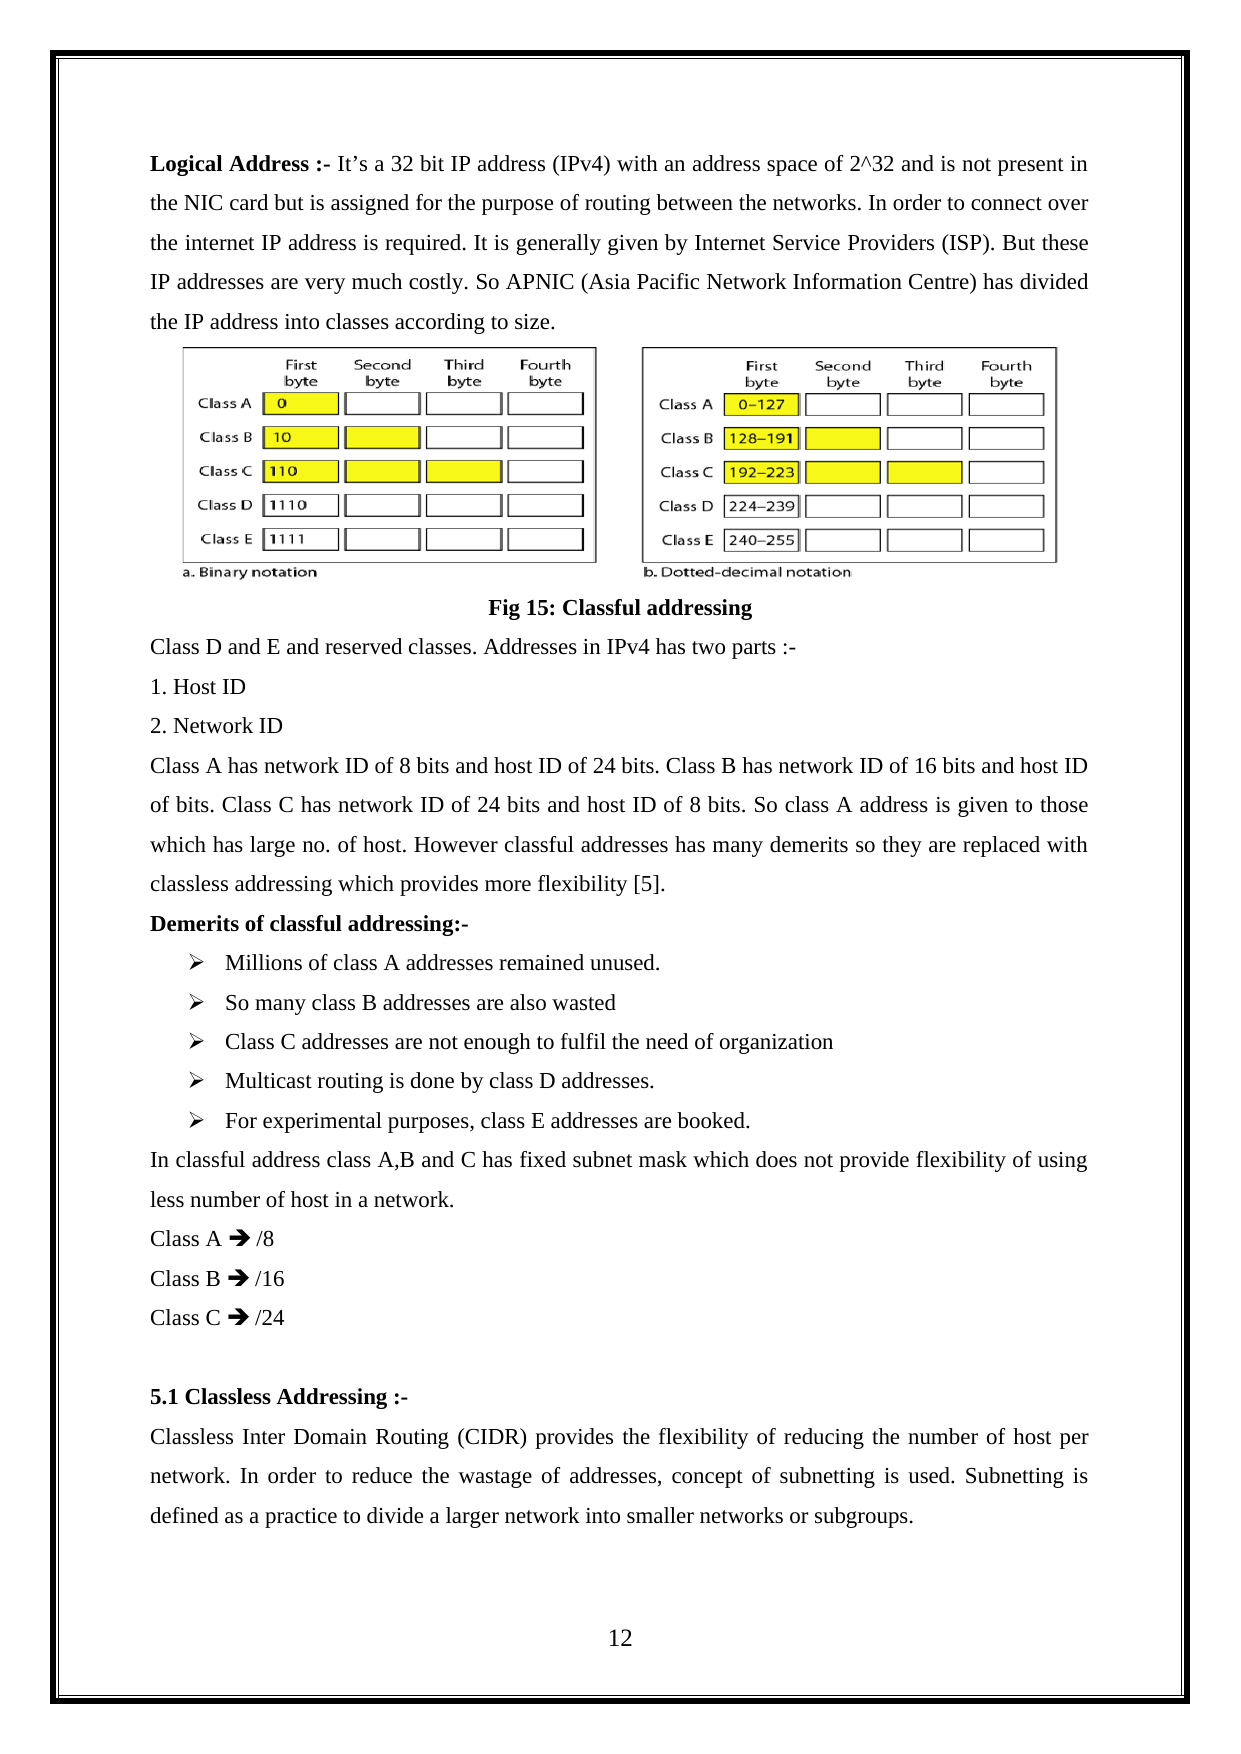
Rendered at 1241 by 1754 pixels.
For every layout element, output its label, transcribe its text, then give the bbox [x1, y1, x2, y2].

text Demerits of classful addressing:- [150, 909, 1090, 936]
text 1. Host ID [150, 673, 1090, 699]
text In classful address class A,B and C has fixed subnet mask which does not provide flexibility of using less number of host in a network. [150, 1146, 1090, 1212]
text Classless Inter Domain Routing (CIDR) provides the flexibility of reducing the number of host per network. In order to reduce the wastage of addresses, concept of subnetting is used. Subnetting is defined as a practice to divide a larger network into smaller networks or subgroups. [150, 1423, 1090, 1528]
list For experimental purposes, class E addresses are booked. [187, 1107, 1090, 1133]
text Class A /8 [150, 1225, 1090, 1252]
list Class C addresses are not enough to fulfil the need of organization [187, 1028, 1090, 1054]
list Multicast routing is done by class D addresses. [187, 1067, 1090, 1094]
text 2. Network ID [150, 712, 1090, 738]
text Class B /16 [150, 1265, 1090, 1291]
list So many class B addresses are also wasted [187, 988, 1090, 1015]
list Millions of class A addresses remained unused. [187, 949, 1090, 975]
picture [182, 347, 1058, 580]
text Fig 15: Classful addressing [150, 594, 1090, 620]
text Logical Address :- It’s a 32 bit IP address (IPv4) with an address space of 2^32 and is not present in the NIC card but is assigned for the purpose of routing between the networks. In order to connect over the internet IP address is required. It is generally given by Internet Service Providers (ISP). But these IP addresses are very much costly. So APNIC (Asia Pacific Network Information Centre) has divided the IP address into classes according to size. [150, 150, 1090, 334]
text 5.1 Classless Addressing :- [150, 1383, 1090, 1410]
text Class C /24 [150, 1304, 1090, 1331]
text Class D and E and reserved classes. Addresses in IPv4 has two parts :- [150, 633, 1090, 659]
text Class A has network ID of 8 bits and host ID of 24 bits. Class B has network ID of 16 bits and host ID of bits. Class C has network ID of 24 bits and host ID of 8 bits. So class A address is given to those which has large no. of host. However classful addresses has many demerits so they are replaced with classless addressing which provides more flexibility [5]. [150, 752, 1090, 896]
